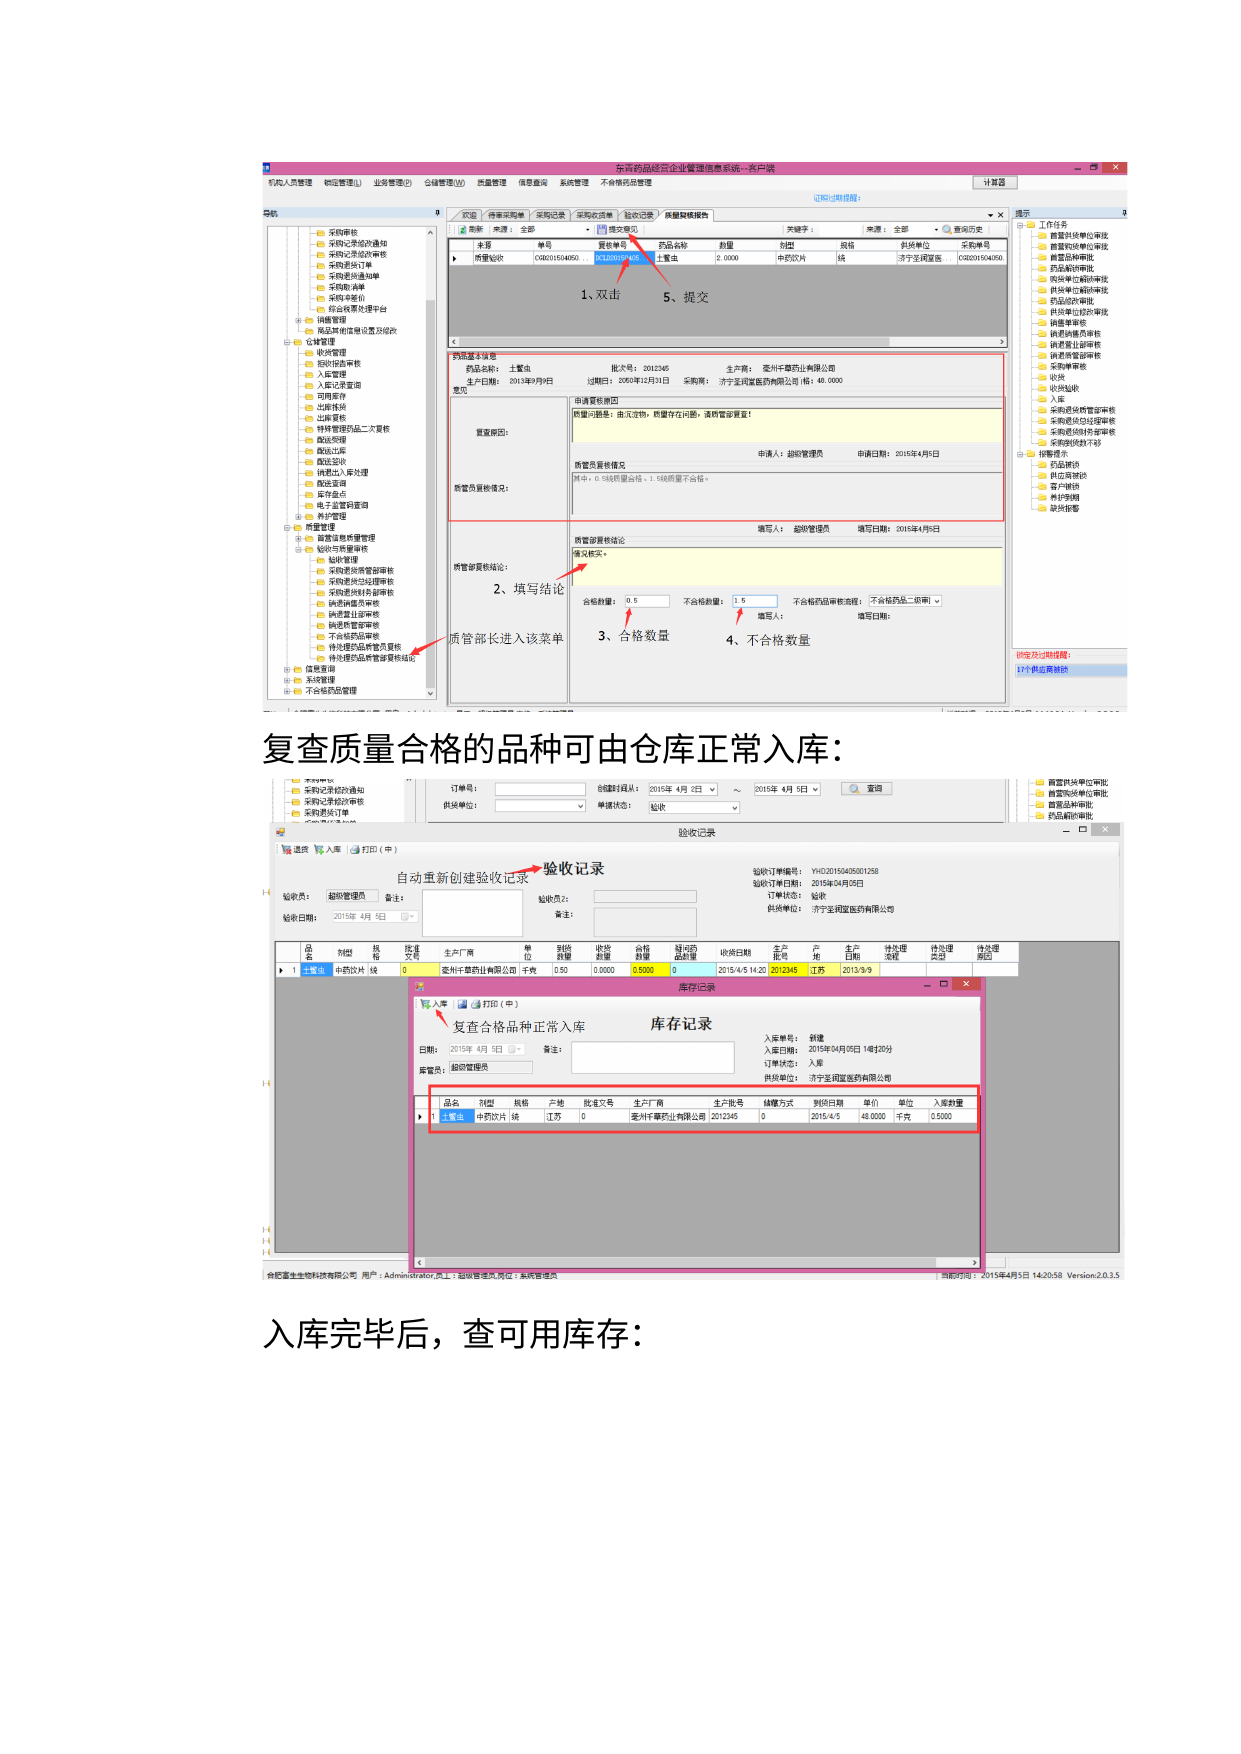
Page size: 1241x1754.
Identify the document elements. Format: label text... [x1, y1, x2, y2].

text 复查质量合格的品种可由仓库正常入库： [262, 714, 1053, 779]
picture [262, 779, 1125, 1280]
text 入库完毕后，查可用库存： [262, 1299, 1053, 1364]
picture [262, 162, 1128, 712]
